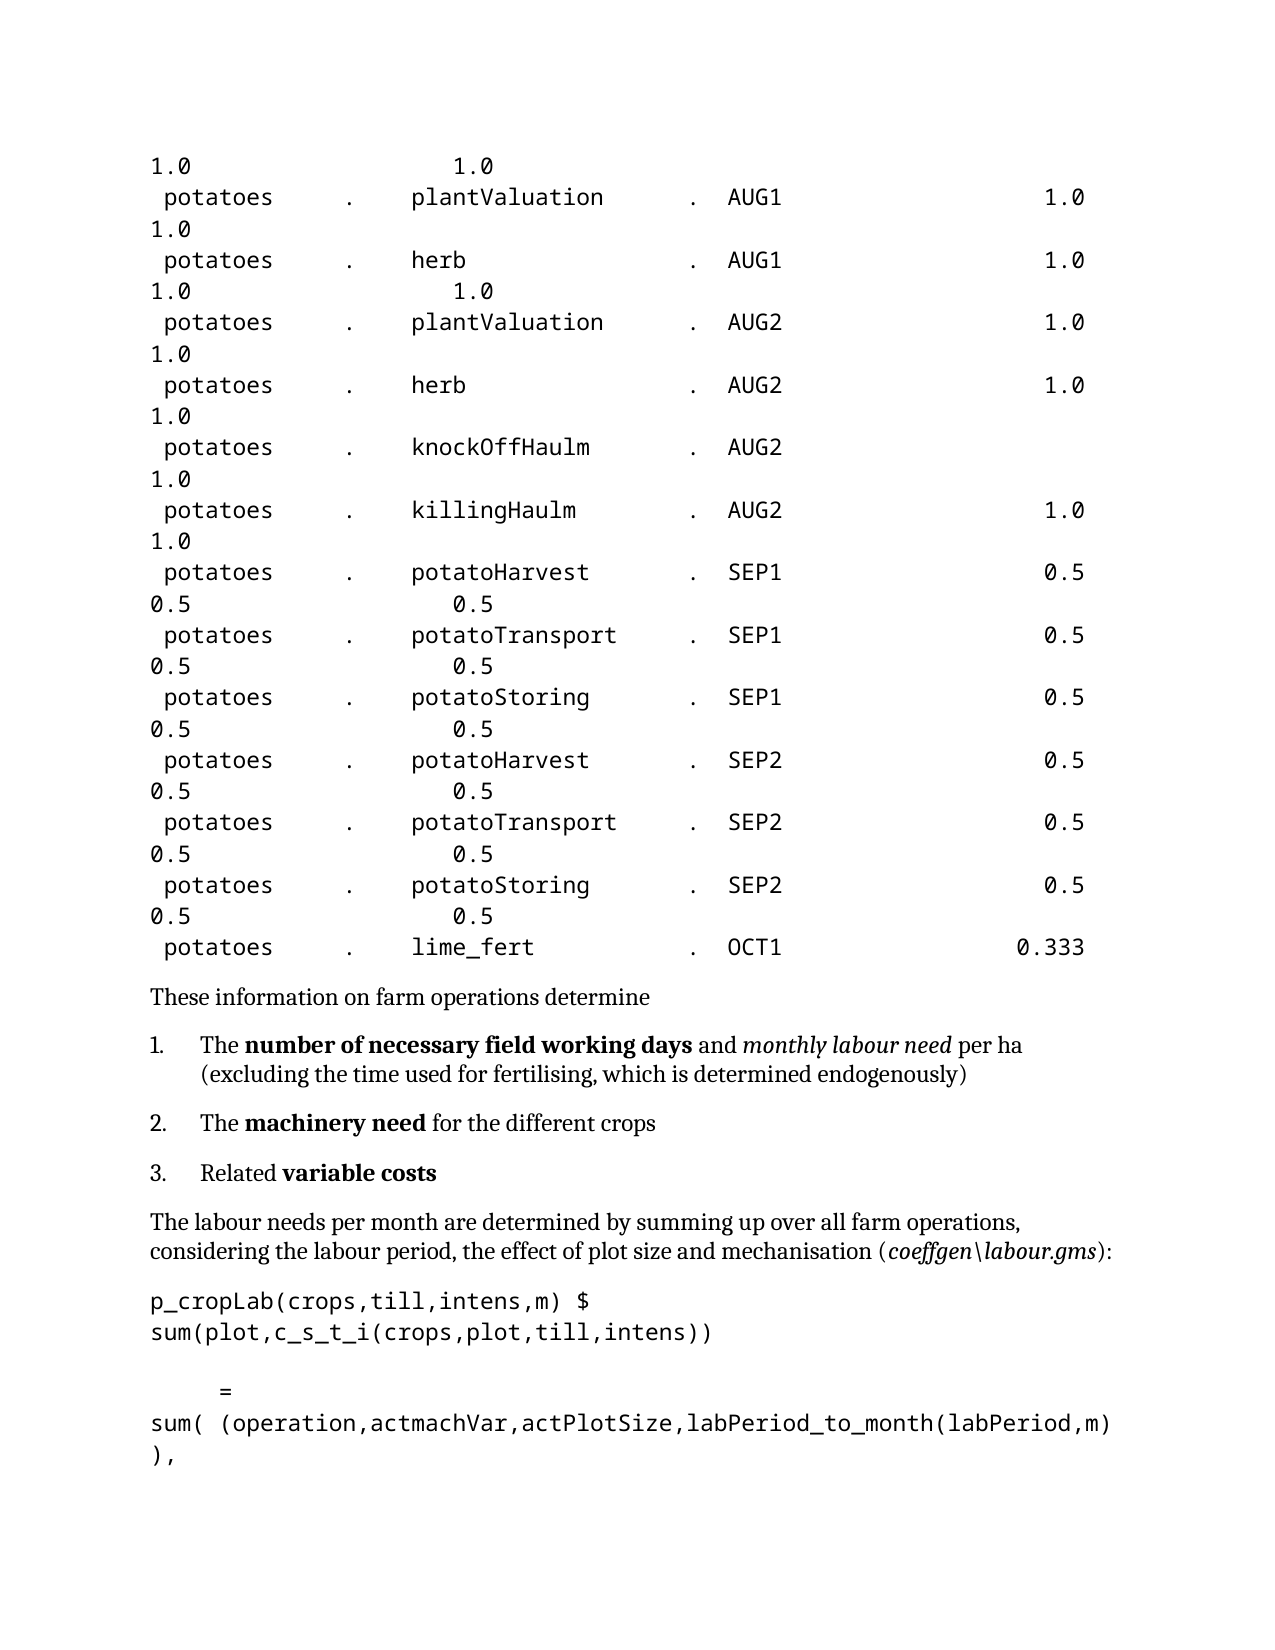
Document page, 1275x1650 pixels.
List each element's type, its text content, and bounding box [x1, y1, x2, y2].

list The number of necessary field working days and monthly labour need per ha (excluding the time used for fertilising, which is determined endogenously) [150, 1031, 1125, 1088]
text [150, 1284, 1125, 1469]
list Related variable costs [150, 1159, 1125, 1187]
list The machinery need for the different crops [150, 1109, 1125, 1138]
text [150, 150, 1125, 962]
text The labour needs per month are determined by summing up over all farm operations, considering the labour period, the effect of plot size and mechanisation (coeffgen\labour.gms): [150, 1208, 1125, 1266]
text These information on farm operations determine [150, 983, 1125, 1012]
